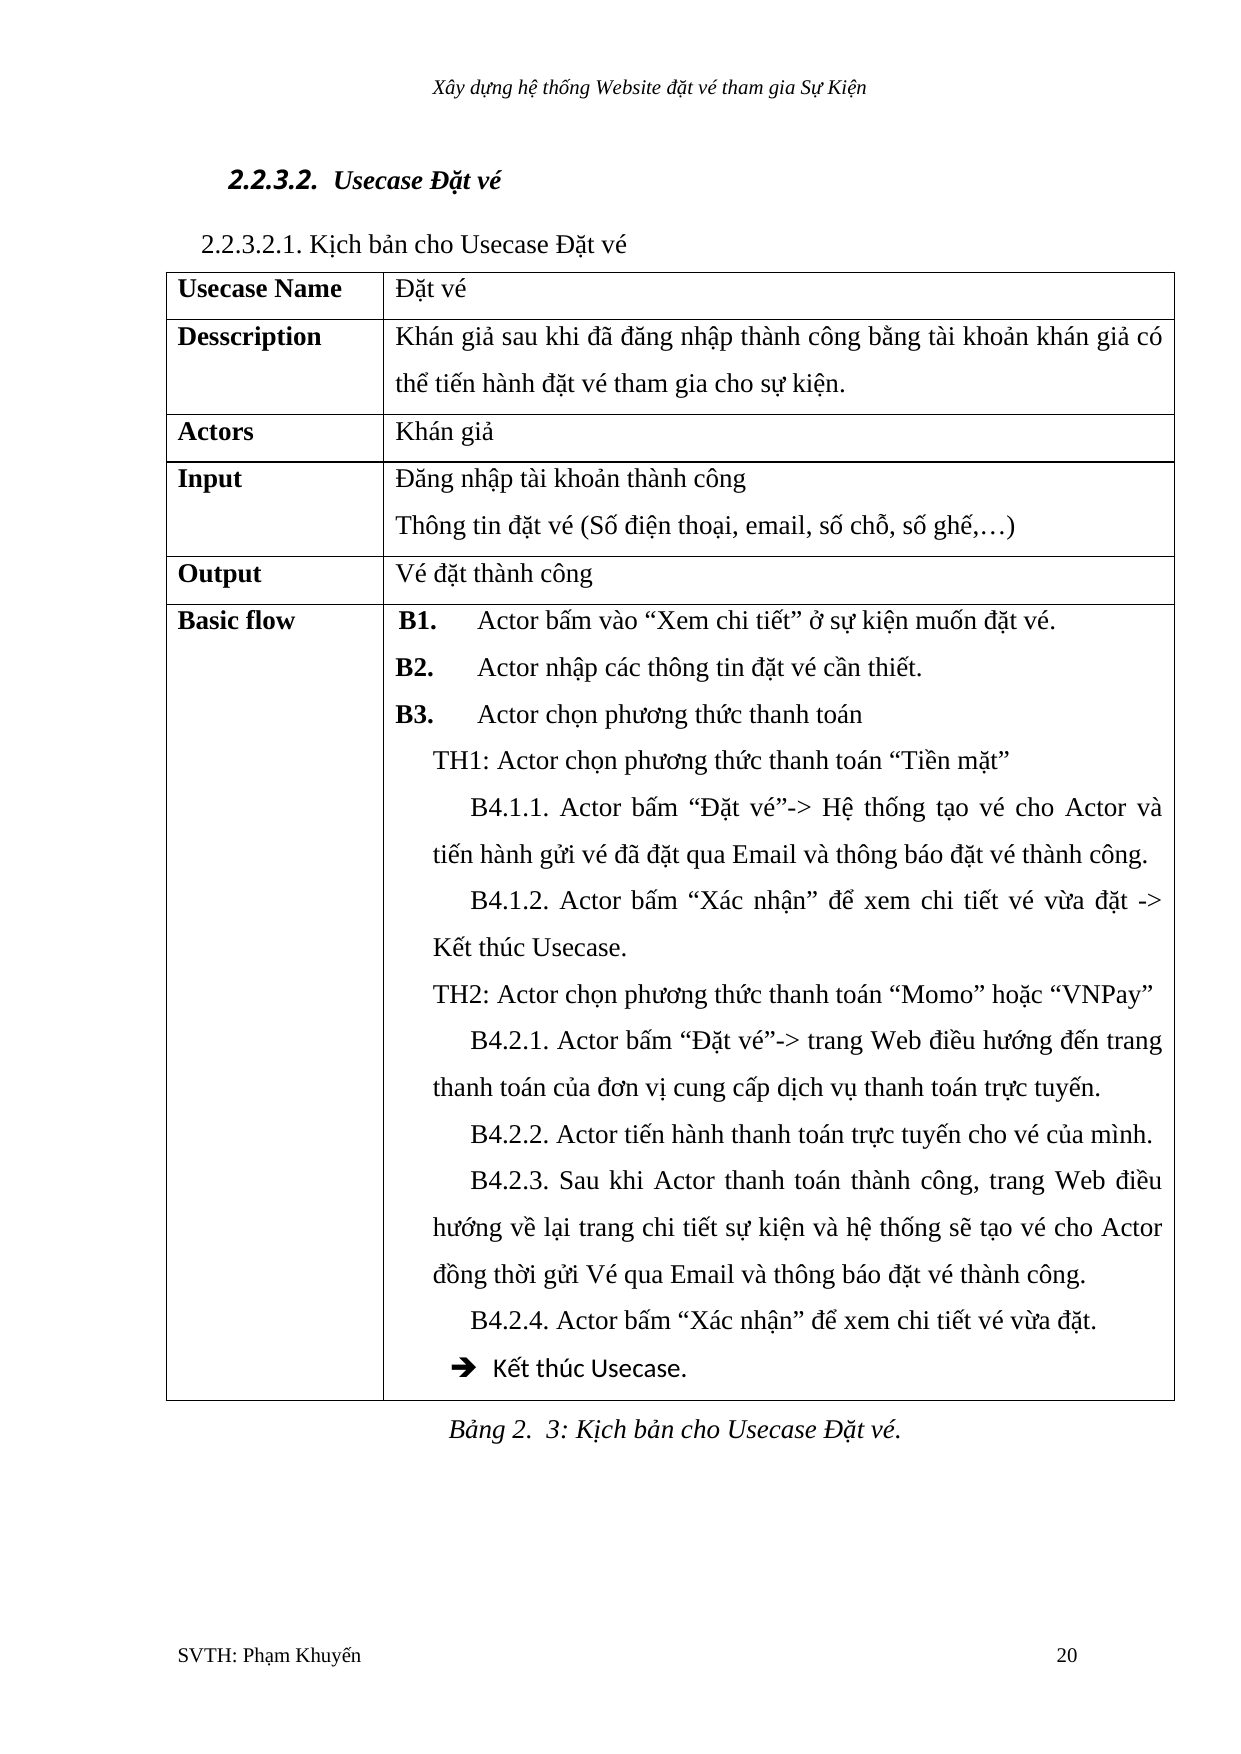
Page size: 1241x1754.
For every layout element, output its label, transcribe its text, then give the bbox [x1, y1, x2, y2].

table_cell Actor bấm vào “Xem chi tiết” ở sự kiện muốn đặt vé. Actor nhập các thông tin đặt vé cần thiết. Actor chọn phương thức thanh toán TH1: Actor chọn phương thức thanh toán “Tiền mặt” B4.1.1. Actor bấm “Đặt vé”-> Hệ thống tạo vé cho Actor và tiến hành gửi vé đã đặt qua Email và thông báo đặt vé thành công. B4.1.2. Actor bấm “Xác nhận” để xem chi tiết vé vừa đặt -> Kết thúc Usecase. TH2: Actor chọn phương thức thanh toán “Momo” hoặc “VNPay” B4.2.1. Actor bấm “Đặt vé”-> trang Web điều hướng đến trang thanh toán của đơn vị cung cấp dịch vụ thanh toán trực tuyến. B4.2.2. Actor tiến hành thanh toán trực tuyến cho vé của mình. B4.2.3. Sau khi Actor thanh toán thành công, trang Web điều hướng về lại trang chi tiết sự kiện và hệ thống sẽ tạo vé cho Actor đồng thời gửi Vé qua Email và thông báo đặt vé thành công. B4.2.4. Actor bấm “Xác nhận” để xem chi tiết vé vừa đặt. Kết thúc Usecase. [384, 605, 1174, 1400]
table_cell Input [167, 463, 383, 556]
table_cell Đăng nhập tài khoản thành công Thông tin đặt vé (Số điện thoại, email, số chỗ, số ghế,…) [384, 463, 1174, 556]
table_cell Khán giả sau khi đã đăng nhập thành công bằng tài khoản khán giả có thể tiến hành đặt vé tham gia cho sự kiện. [384, 320, 1174, 414]
text Bảng 2. 3: Kịch bản cho Usecase Đặt vé. [177, 1413, 1122, 1444]
table_cell Vé đặt thành công [384, 557, 1174, 603]
table_header Usecase Name [167, 273, 383, 319]
table_cell Basic flow [167, 605, 383, 1400]
table_cell Desscription [167, 320, 383, 414]
table_header Đặt vé [384, 273, 1174, 319]
subtitle Usecase Đặt vé [177, 160, 1122, 197]
subtitle Kịch bản cho Usecase Đặt vé [177, 228, 1122, 259]
table_cell Khán giả [384, 415, 1174, 461]
table_cell Actors [167, 415, 383, 461]
table_cell Output [167, 557, 383, 603]
